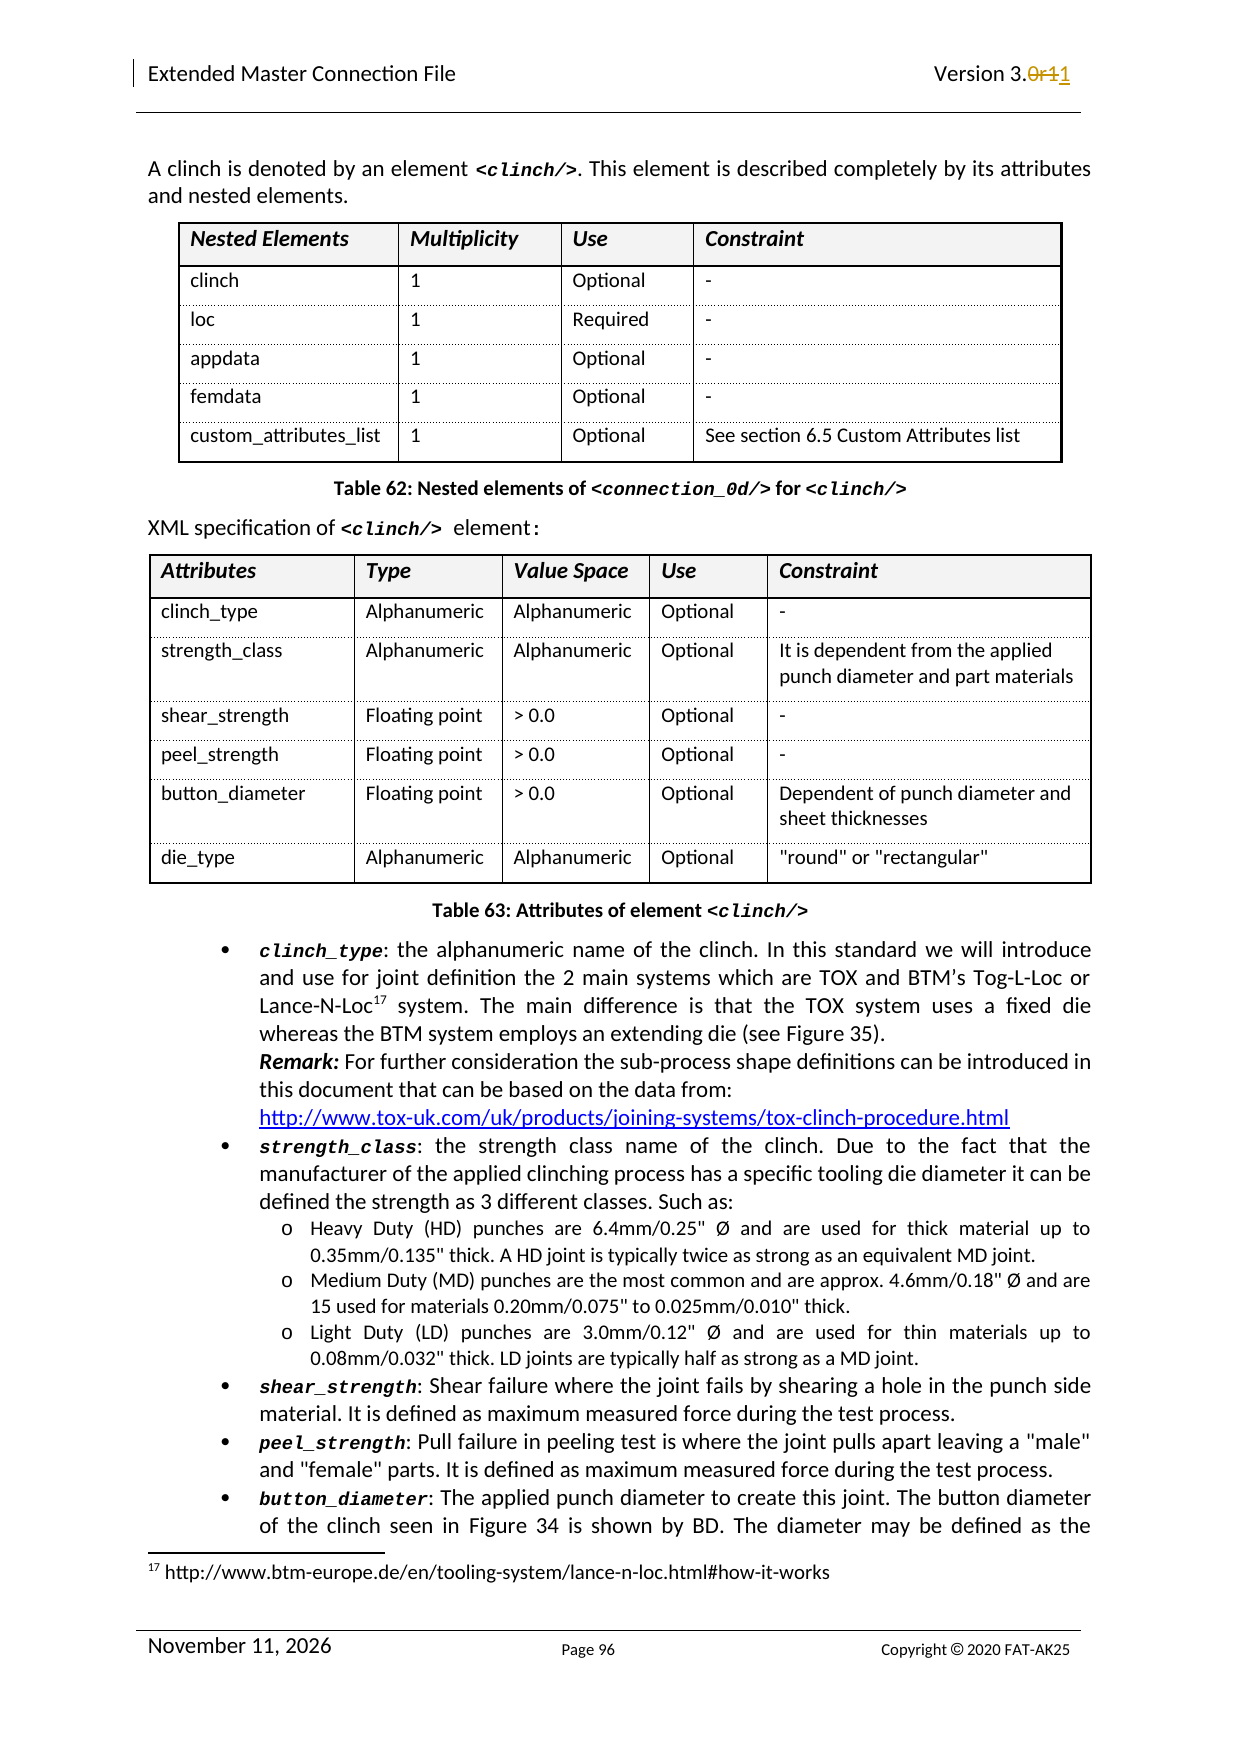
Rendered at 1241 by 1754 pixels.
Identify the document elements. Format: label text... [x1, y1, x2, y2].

list Remark: For further consideration the sub-process shape definitions can be introduced in this document that can be based on the data from: [259, 1047, 1092, 1103]
text Table 63: Attributes of element <clinch/> [148, 897, 1092, 923]
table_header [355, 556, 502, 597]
list shear_strength: Shear failure where the joint fails by shearing a hole in the punch side material. It is defined as maximum measured force during the test process. [222, 1371, 1092, 1427]
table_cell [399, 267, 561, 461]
list Heavy Duty (HD) punches are 6.4mm/0.25" Ø and are used for thick material up to 0.35mm/0.135" thick. A HD joint is typically twice as strong as an equivalent MD joint. [281, 1215, 1092, 1267]
list http://www.tox-uk.com/uk/products/joining-systems/tox-clinch-procedure.html [259, 1103, 1092, 1131]
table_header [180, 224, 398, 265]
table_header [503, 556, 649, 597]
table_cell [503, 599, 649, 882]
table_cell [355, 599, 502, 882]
list clinch_type: the alphanumeric name of the clinch. In this standard we will introduce and use for joint definition the 2 main systems which are TOX and BTM’s Tog-L-Loc or Lance-N-Loc system. The main difference is that the TOX system uses a fixed die whereas the BTM system employs an extending die (see Figure 35). [222, 935, 1092, 1047]
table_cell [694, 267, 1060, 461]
text Table 62: Nested elements of <connection_0d/> for <clinch/> [148, 475, 1092, 501]
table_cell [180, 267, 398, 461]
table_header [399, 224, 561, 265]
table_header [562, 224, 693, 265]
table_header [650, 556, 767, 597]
list Light Duty (LD) punches are 3.0mm/0.12" Ø and are used for thin materials up to 0.08mm/0.032" thick. LD joints are typically half as strong as a MD joint. [281, 1319, 1092, 1371]
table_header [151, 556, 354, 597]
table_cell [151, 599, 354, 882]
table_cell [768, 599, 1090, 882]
list peel_strength: Pull failure in peeling test is where the joint pulls apart leaving a "male" and "female" parts. It is defined as maximum measured force during the test process. [222, 1427, 1092, 1483]
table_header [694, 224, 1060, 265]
list strength_class: the strength class name of the clinch. Due to the fact that the manufacturer of the applied clinching process has a specific tooling die diameter it can be defined the strength as 3 different classes. Such as: [222, 1131, 1092, 1215]
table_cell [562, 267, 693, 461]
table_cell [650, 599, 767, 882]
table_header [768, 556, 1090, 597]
text XML specification of <clinch/> element: [148, 513, 1092, 542]
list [222, 1483, 1092, 1539]
list Medium Duty (MD) punches are the most common and are approx. 4.6mm/0.18" Ø and are 15 used for materials 0.20mm/0.075" to 0.025mm/0.010" thick. [281, 1267, 1092, 1319]
text A clinch is denoted by an element <clinch/>. This element is described completely by its attributes and nested elements. [148, 154, 1092, 210]
